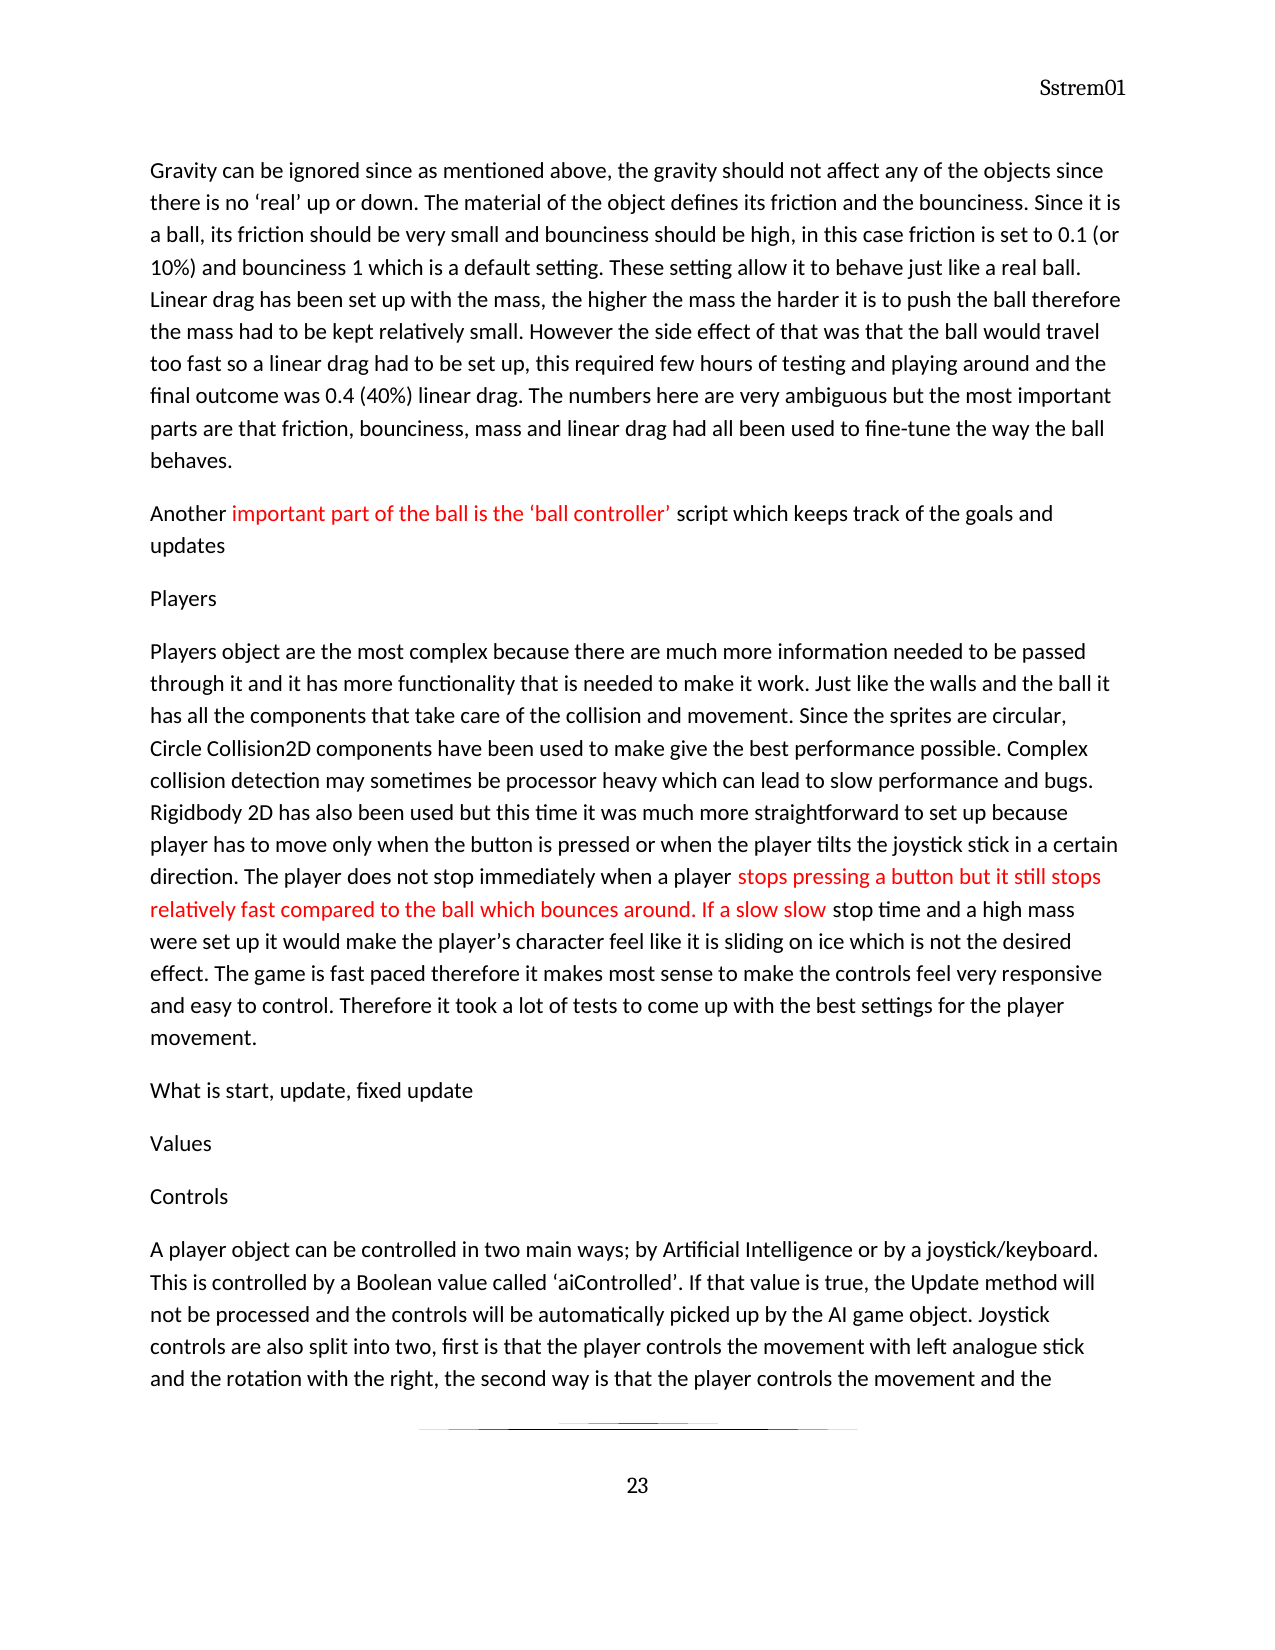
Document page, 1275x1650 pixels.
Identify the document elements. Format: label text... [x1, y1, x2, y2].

text Players [150, 584, 1125, 612]
text Values [150, 1129, 1125, 1157]
text What is start, update, fixed update [150, 1076, 1125, 1104]
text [150, 156, 1125, 474]
text Controls [150, 1182, 1125, 1211]
text Another important part of the ball is the ‘ball controller’ script which keeps track of the goals and updates [150, 499, 1125, 559]
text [150, 1236, 1125, 1392]
text Players object are the most complex because there are much more information needed to be passed through it and it has more functionality that is needed to make it work. Just like the walls and the ball it has all the components that take care of the collision and movement. Since the sprites are circular, Circle Collision2D components have been used to make give the best performance possible. Complex collision detection may sometimes be processor heavy which can lead to slow performance and bugs. Rigidbody 2D has also been used but this time it was much more straightforward to set up because player has to move only when the button is pressed or when the player tilts the joystick stick in a certain direction. The player does not stop immediately when a player stops pressing a button but it still stops relatively fast compared to the ball which bounces around. If a slow slow stop time and a high mass were set up it would make the player’s character feel like it is sliding on ice which is not the desired effect. The game is fast paced therefore it makes most sense to make the controls feel very responsive and easy to control. Therefore it took a lot of tests to come up with the best settings for the player movement. [150, 637, 1125, 1051]
